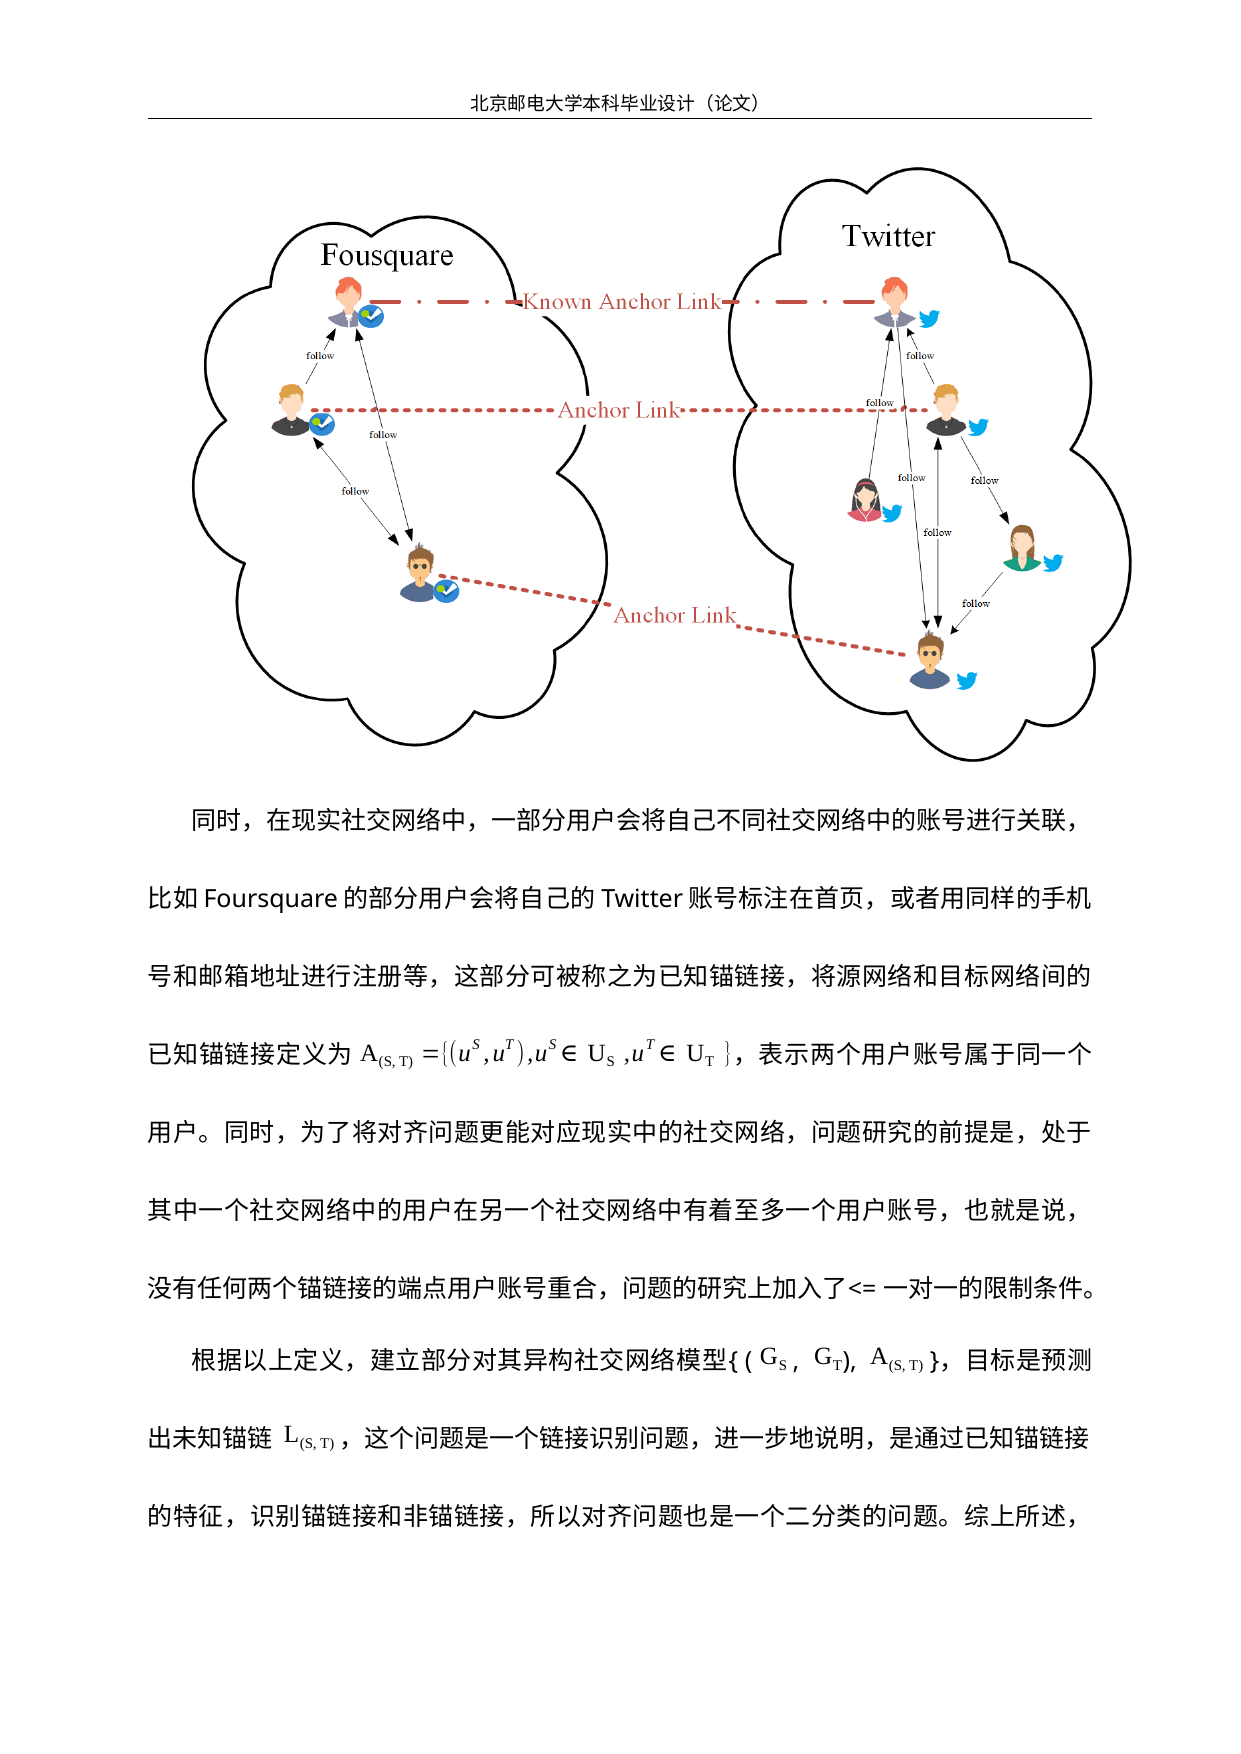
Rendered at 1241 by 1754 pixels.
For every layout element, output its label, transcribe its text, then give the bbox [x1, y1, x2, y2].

text 同时，在现实社交网络中，一部分用户会将自己不同社交网络中的账号进行关联，比如Foursquare的部分用户会将自己的Twitter账号标注在首页，或者用同样的手机号和邮箱地址进行注册等，这部分可被称之为已知锚链接，将源网络和目标网络间的已知锚链接定义为，表示两个用户账号属于同一个用户。同时，为了将对齐问题更能对应现实中的社交网络，问题研究的前提是，处于其中一个社交网络中的用户在另一个社交网络中有着至多一个用户账号，也就是说，没有任何两个锚链接的端点用户账号重合，问题的研究上加入了<= 一对一的限制条件。 [148, 786, 1092, 1319]
picture [191, 162, 1137, 766]
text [148, 1326, 1092, 1547]
